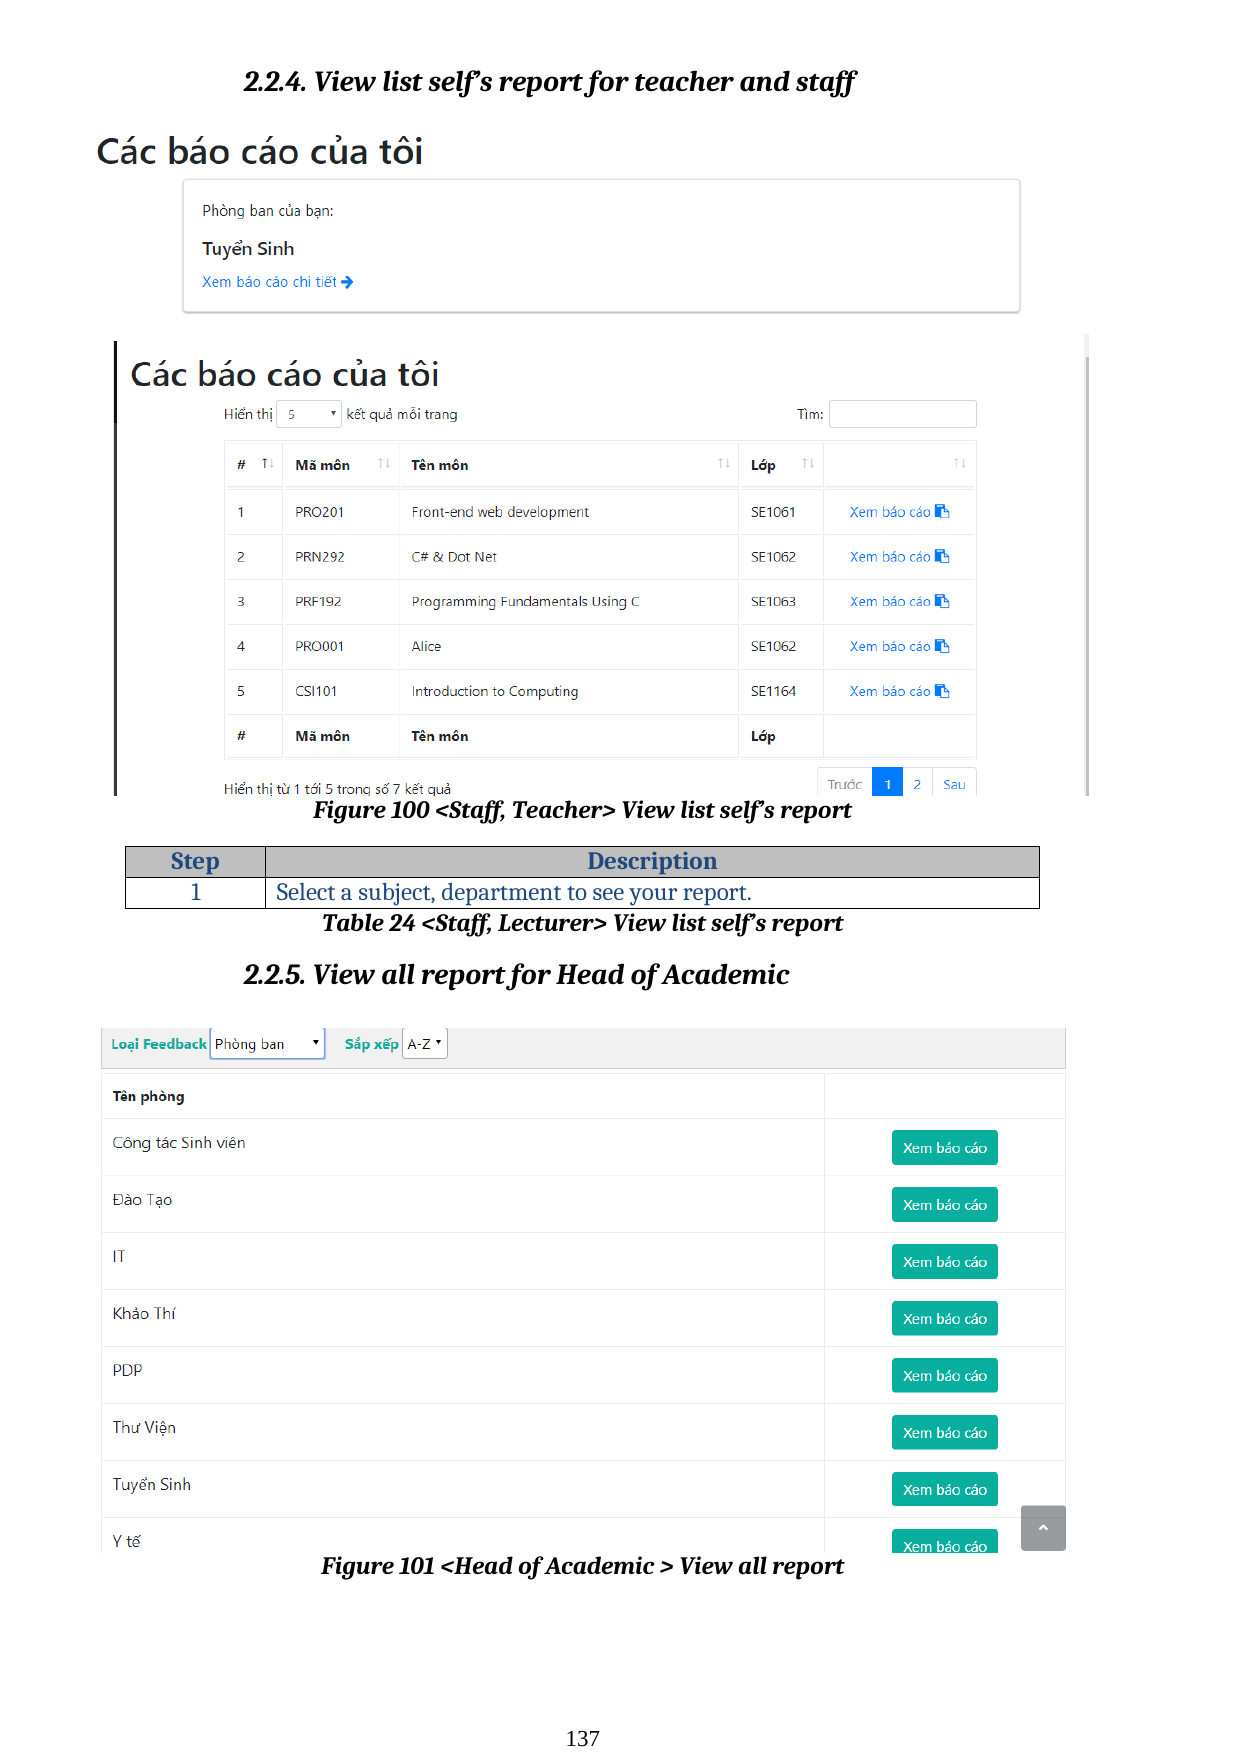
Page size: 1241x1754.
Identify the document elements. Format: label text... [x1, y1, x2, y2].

picture [95, 131, 1089, 796]
subtitle View all report for Head of Academic [220, 958, 1119, 992]
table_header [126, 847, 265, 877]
picture [95, 1024, 1071, 1553]
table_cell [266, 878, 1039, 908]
text Figure 100 <Staff, Teacher> View list self’s report [46, 796, 1119, 825]
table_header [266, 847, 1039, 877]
subtitle View list self’s report for teacher and staff [220, 66, 1119, 99]
text Figure 101 <Head of Academic > View all report [46, 1552, 1119, 1581]
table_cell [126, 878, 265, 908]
text Table 24 <Staff, Lecturer> View list self’s report [46, 909, 1119, 938]
